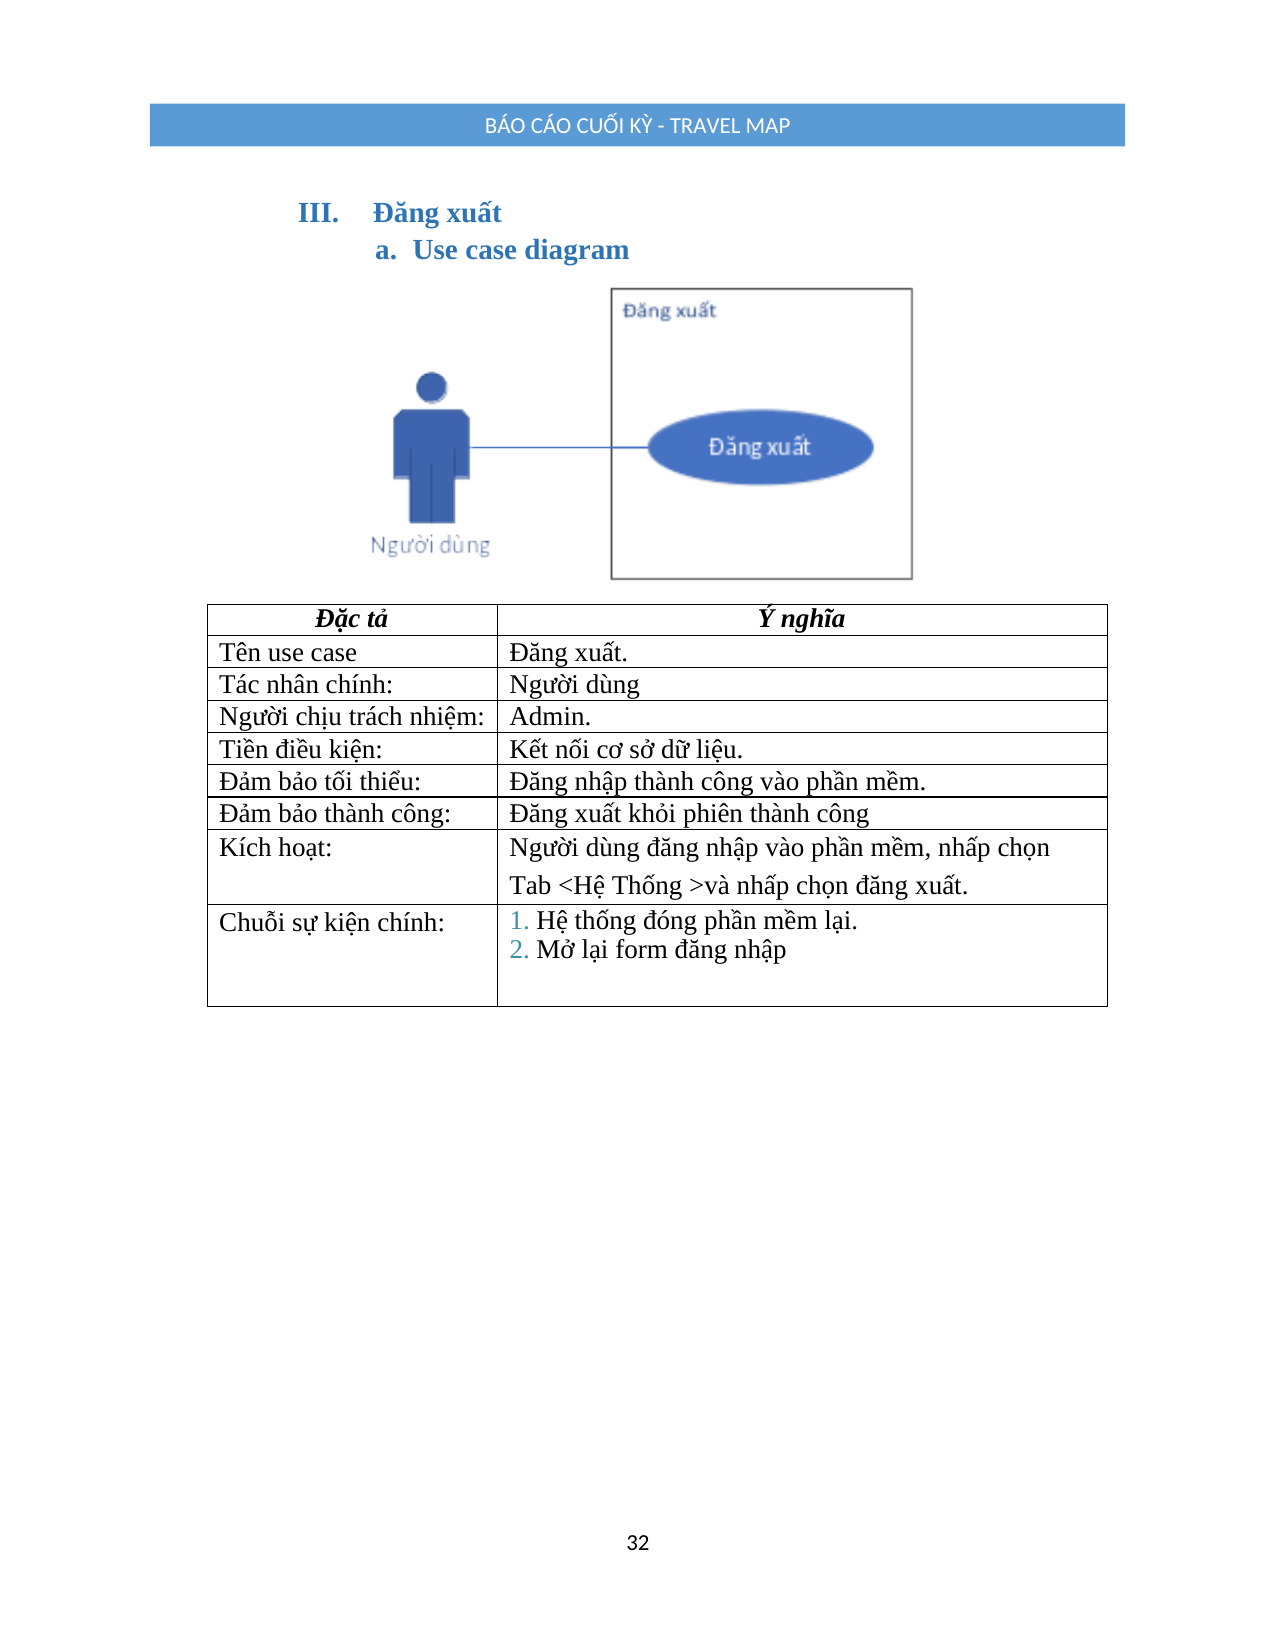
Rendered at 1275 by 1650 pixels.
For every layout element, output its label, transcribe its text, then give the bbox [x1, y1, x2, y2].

table_cell Đảm bảo thành công: [208, 798, 497, 829]
table_cell Kích hoạt: [208, 830, 497, 904]
table_cell Người chịu trách nhiệm: [208, 701, 497, 732]
table_cell Tác nhân chính: [208, 668, 497, 699]
table_cell Hệ thống đóng phần mềm lại. Mở lại form đăng nhập [498, 905, 1107, 1006]
table_header Đặc tả [208, 605, 497, 635]
table_cell Người dùng đăng nhập vào phần mềm, nhấp chọn Tab <Hệ Thống >và nhấp chọn đăng xuất. [498, 830, 1107, 904]
table_header Ý nghĩa [498, 605, 1107, 635]
list Đăng xuất [298, 196, 1125, 229]
table_cell Kết nối cơ sở dữ liệu. [498, 733, 1107, 764]
table_cell Đăng xuất khỏi phiên thành công [498, 798, 1107, 829]
table_cell Đăng nhập thành công vào phần mềm. [498, 765, 1107, 796]
table_cell Tiền điều kiện: [208, 733, 497, 764]
table_cell Chuỗi sự kiện chính: [208, 905, 497, 1006]
table_cell Tên use case [208, 636, 497, 667]
table_cell Đăng xuất. [498, 636, 1107, 667]
table_cell Admin. [498, 701, 1107, 732]
list Use case diagram [375, 232, 1125, 265]
table_cell Người dùng [498, 668, 1107, 699]
table_cell Đảm bảo tối thiểu: [208, 765, 497, 796]
